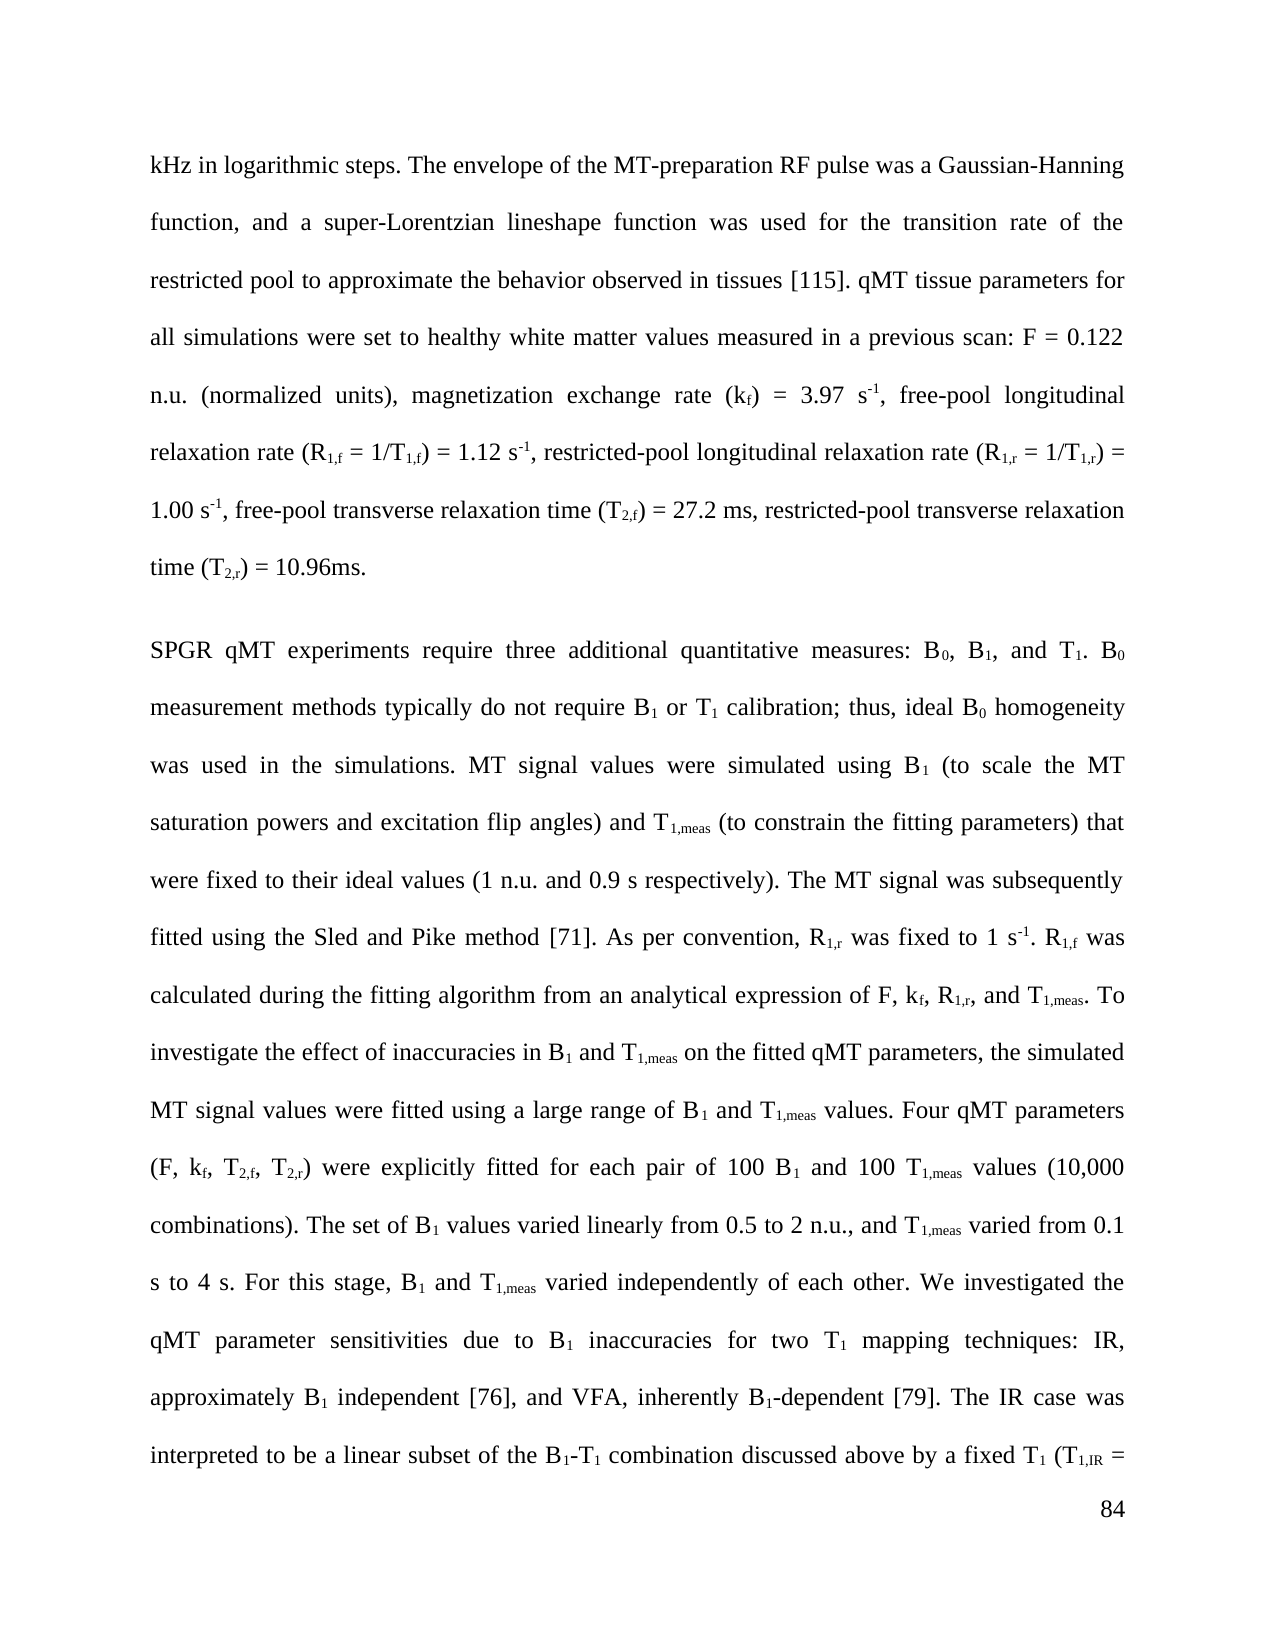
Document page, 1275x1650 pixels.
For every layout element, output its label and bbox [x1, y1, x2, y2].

text [150, 635, 1125, 1469]
text [150, 150, 1125, 581]
